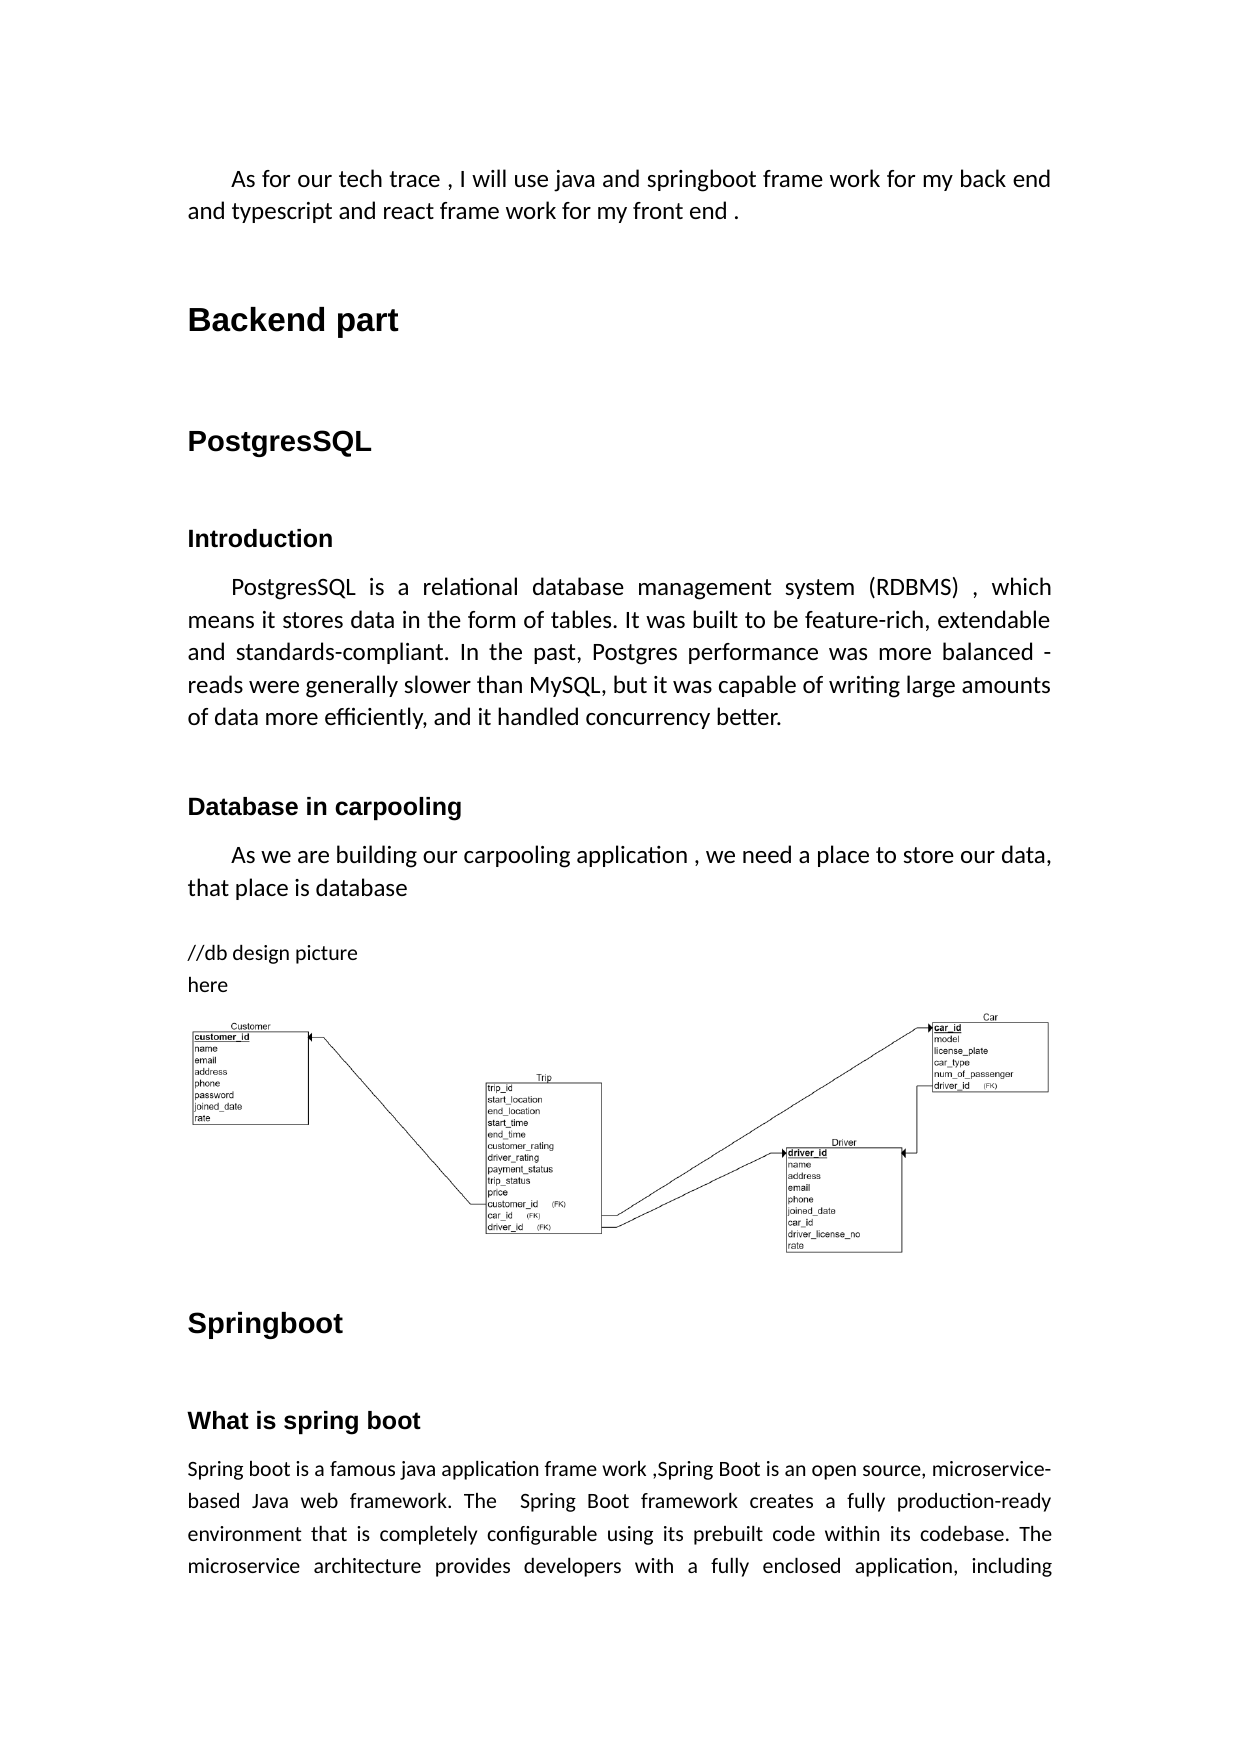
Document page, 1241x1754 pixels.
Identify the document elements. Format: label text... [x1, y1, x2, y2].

text PostgresSQL is a relational database management system (RDBMS) , which means it stores data in the form of tables. It was built to be feature-rich, extendable and standards-compliant. In the past, Postgres performance was more balanced - reads were generally slower than MySQL, but it was capable of writing large amounts of data more efficiently, and it handled concurrency better. [187, 570, 1053, 733]
text here [187, 969, 1053, 1005]
text As for our tech trace , I will use java and springboot frame work for my back end and typescript and react frame work for my front end . [187, 162, 1053, 227]
subtitle Database in carpooling [187, 790, 1053, 823]
subtitle What is spring boot [187, 1404, 1053, 1436]
subtitle Springboot [187, 1290, 1053, 1355]
subtitle Backend part [187, 287, 1053, 352]
text //db design picture [187, 936, 1053, 969]
subtitle PostgresSQL [187, 408, 1053, 473]
subtitle Introduction [187, 522, 1053, 554]
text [187, 1452, 1053, 1582]
text As we are building our carpooling application , we need a place to store our data, that place is database [187, 839, 1053, 904]
picture [187, 1005, 1053, 1257]
